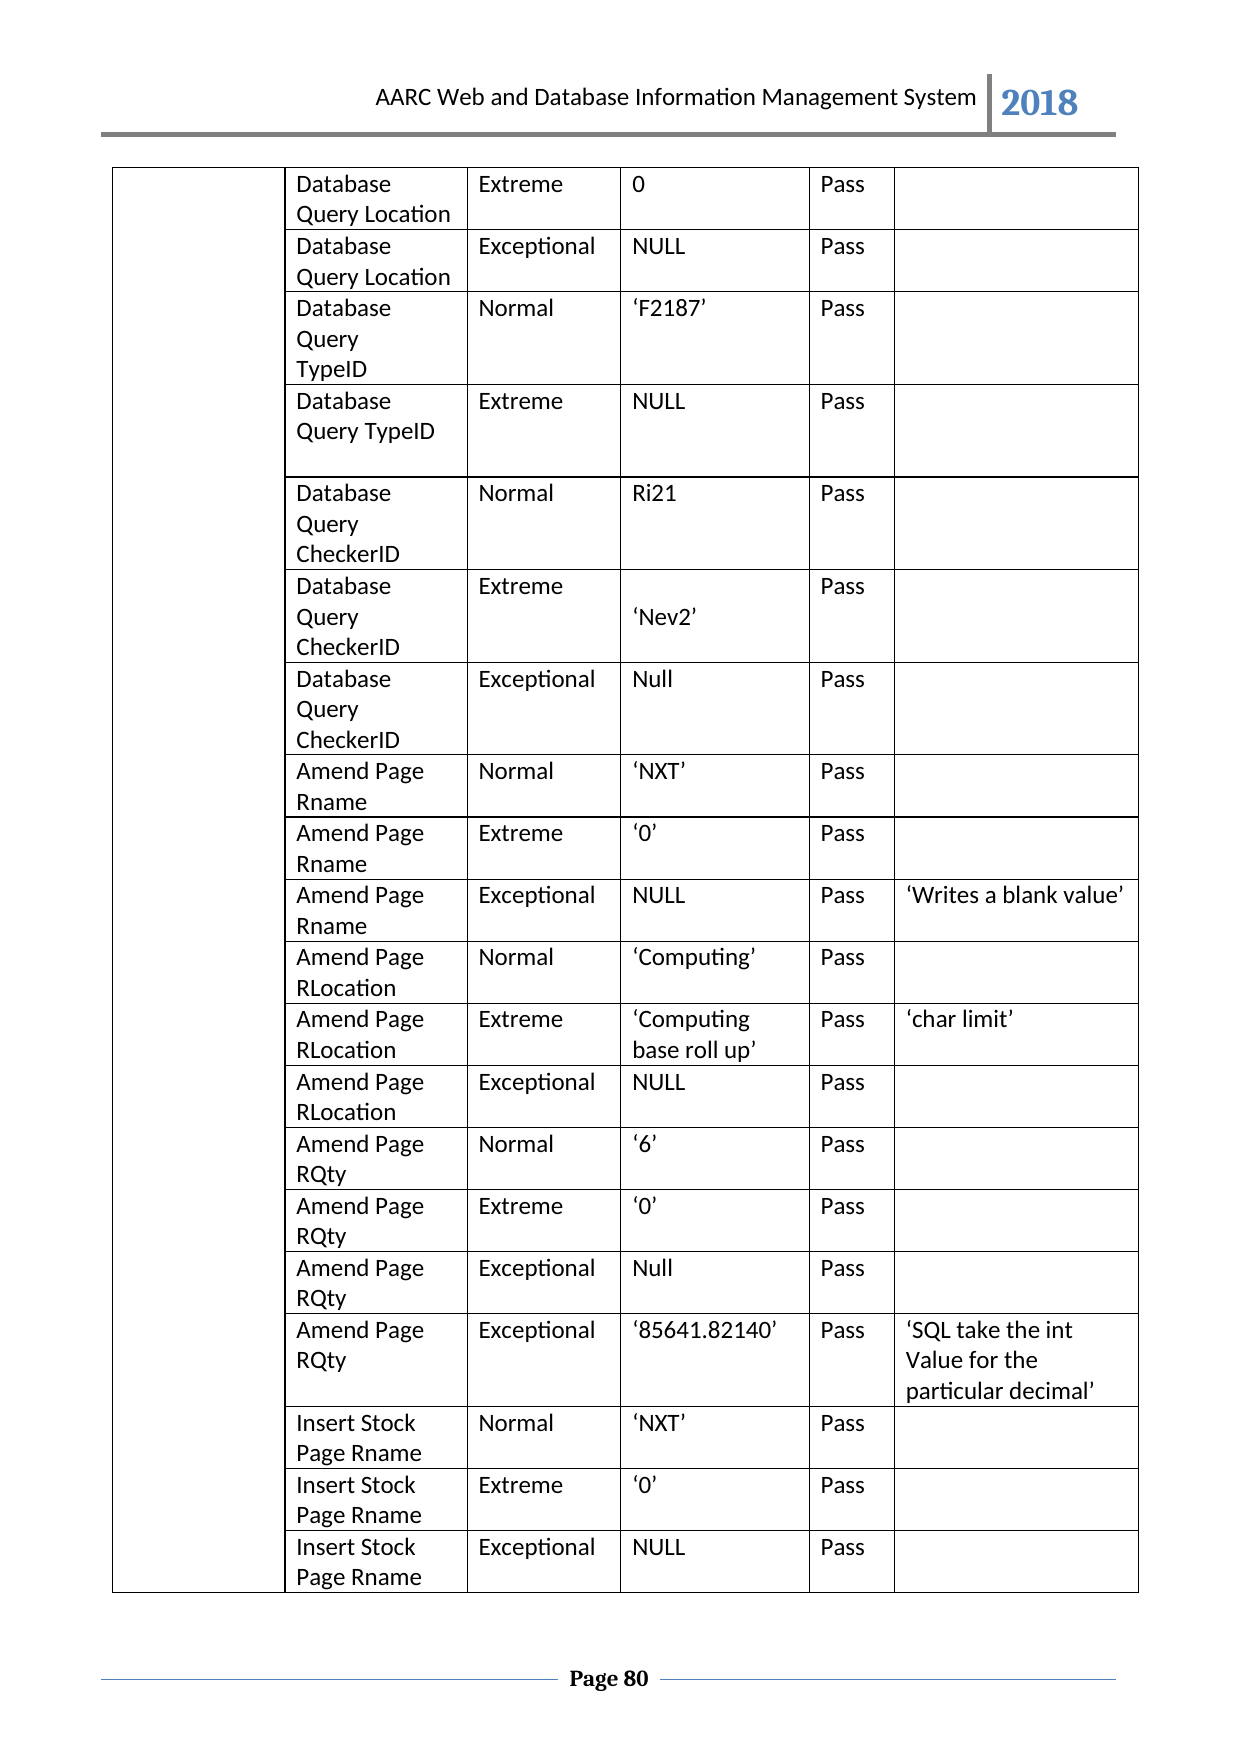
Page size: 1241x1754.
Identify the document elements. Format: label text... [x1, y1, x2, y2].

table_cell Extreme [468, 1469, 620, 1530]
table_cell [286, 168, 467, 229]
table_cell Extreme [468, 1190, 620, 1251]
table_cell Pass [810, 1004, 894, 1065]
table_cell Normal [468, 478, 620, 569]
table_cell Normal [468, 1128, 620, 1189]
table_cell Pass [810, 478, 894, 569]
table_cell Pass [810, 1469, 894, 1530]
table_cell Null [621, 1252, 809, 1313]
table_cell Extreme [468, 570, 620, 662]
table_cell Pass [810, 1252, 894, 1313]
table_cell [895, 1066, 1138, 1127]
table_cell ‘NXT’ [621, 755, 809, 816]
table_cell Pass [810, 570, 894, 662]
table_cell NULL [621, 1531, 809, 1592]
table_cell Exceptional [468, 1066, 620, 1127]
table_cell Pass [810, 818, 894, 878]
table_cell [895, 478, 1138, 569]
table_cell Pass [810, 1190, 894, 1251]
table_cell 0 [621, 168, 809, 229]
table_cell Database Query CheckerID [286, 663, 467, 754]
table_cell Exceptional [468, 663, 620, 754]
table_cell Database Query TypeID [286, 292, 467, 384]
table_cell [895, 1407, 1138, 1468]
table_cell [895, 168, 1138, 229]
table_cell Ri21 [621, 478, 809, 569]
table_cell Database Query CheckerID [286, 478, 467, 569]
table_cell ‘0’ [621, 1190, 809, 1251]
table_cell Pass [810, 880, 894, 941]
table_cell Pass [810, 292, 894, 384]
table_cell [895, 385, 1138, 476]
table_cell [895, 1190, 1138, 1251]
table_cell ‘0’ [621, 818, 809, 878]
table_cell Exceptional [468, 880, 620, 941]
table_cell Insert Stock Page Rname [286, 1531, 467, 1592]
table_cell ‘Nev2’ [621, 570, 809, 662]
table_cell Pass [810, 942, 894, 1003]
table_cell Pass [810, 1314, 894, 1406]
table_cell Database Query Location [286, 230, 467, 291]
table_cell [895, 570, 1138, 662]
table_cell Amend Page RLocation [286, 1066, 467, 1127]
table_cell NULL [621, 880, 809, 941]
table_cell Extreme [468, 818, 620, 878]
table_cell [895, 292, 1138, 384]
table_cell Normal [468, 292, 620, 384]
table_cell [895, 818, 1138, 878]
table_cell NULL [621, 1066, 809, 1127]
table_cell Amend Page RLocation [286, 942, 467, 1003]
table_cell Database Query TypeID [286, 385, 467, 476]
table_cell ‘Writes a blank value’ [895, 880, 1138, 941]
table_cell Pass [810, 1066, 894, 1127]
table_cell Amend Page RQty [286, 1252, 467, 1313]
table_cell Extreme [468, 385, 620, 476]
table_cell Exceptional [468, 1314, 620, 1406]
table_cell Amend Page Rname [286, 755, 467, 816]
table_cell [895, 1252, 1138, 1313]
table_cell ‘F2187’ [621, 292, 809, 384]
table_cell Amend Page RQty [286, 1128, 467, 1189]
table_cell Insert Stock Page Rname [286, 1469, 467, 1530]
table_cell Amend Page Rname [286, 818, 467, 878]
table_cell Pass [810, 1531, 894, 1592]
table_cell [895, 1469, 1138, 1530]
table_cell [895, 755, 1138, 816]
table_cell ‘6’ [621, 1128, 809, 1189]
table_cell [895, 230, 1138, 291]
table_cell NULL [621, 230, 809, 291]
table_cell ‘0’ [621, 1469, 809, 1530]
table_cell Insert Stock Page Rname [286, 1407, 467, 1468]
table_cell ‘NXT’ [621, 1407, 809, 1468]
table_cell Database Query CheckerID [286, 570, 467, 662]
table_cell Pass [810, 663, 894, 754]
table_cell ‘Computing’ [621, 942, 809, 1003]
table_cell Pass [810, 168, 894, 229]
table_cell [895, 942, 1138, 1003]
table_cell [895, 663, 1138, 754]
table_cell Normal [468, 1407, 620, 1468]
table_cell NULL [621, 385, 809, 476]
table_cell ‘85641.82140’ [621, 1314, 809, 1406]
table_cell Amend Page RQty [286, 1190, 467, 1251]
table_cell Exceptional [468, 1252, 620, 1313]
table_cell Pass [810, 385, 894, 476]
table_cell Normal [468, 755, 620, 816]
table_cell Exceptional [468, 1531, 620, 1592]
table_cell Exceptional [468, 230, 620, 291]
table_cell Null [621, 663, 809, 754]
table_cell Pass [810, 230, 894, 291]
table_cell Amend Page Rname [286, 880, 467, 941]
table_cell Extreme [468, 168, 620, 229]
table_cell Normal [468, 942, 620, 1003]
table_cell Pass [810, 755, 894, 816]
table_cell Pass [810, 1128, 894, 1189]
table_cell Pass [810, 1407, 894, 1468]
table_cell Amend Page RQty [286, 1314, 467, 1406]
table_cell ‘SQL take the int Value for the particular decimal’ [895, 1314, 1138, 1406]
table_cell [895, 1531, 1138, 1592]
table_cell [895, 1128, 1138, 1189]
table_cell ‘Computing base roll up’ [621, 1004, 809, 1065]
table_cell Amend Page RLocation [286, 1004, 467, 1065]
table_cell ‘char limit’ [895, 1004, 1138, 1065]
table_cell Extreme [468, 1004, 620, 1065]
